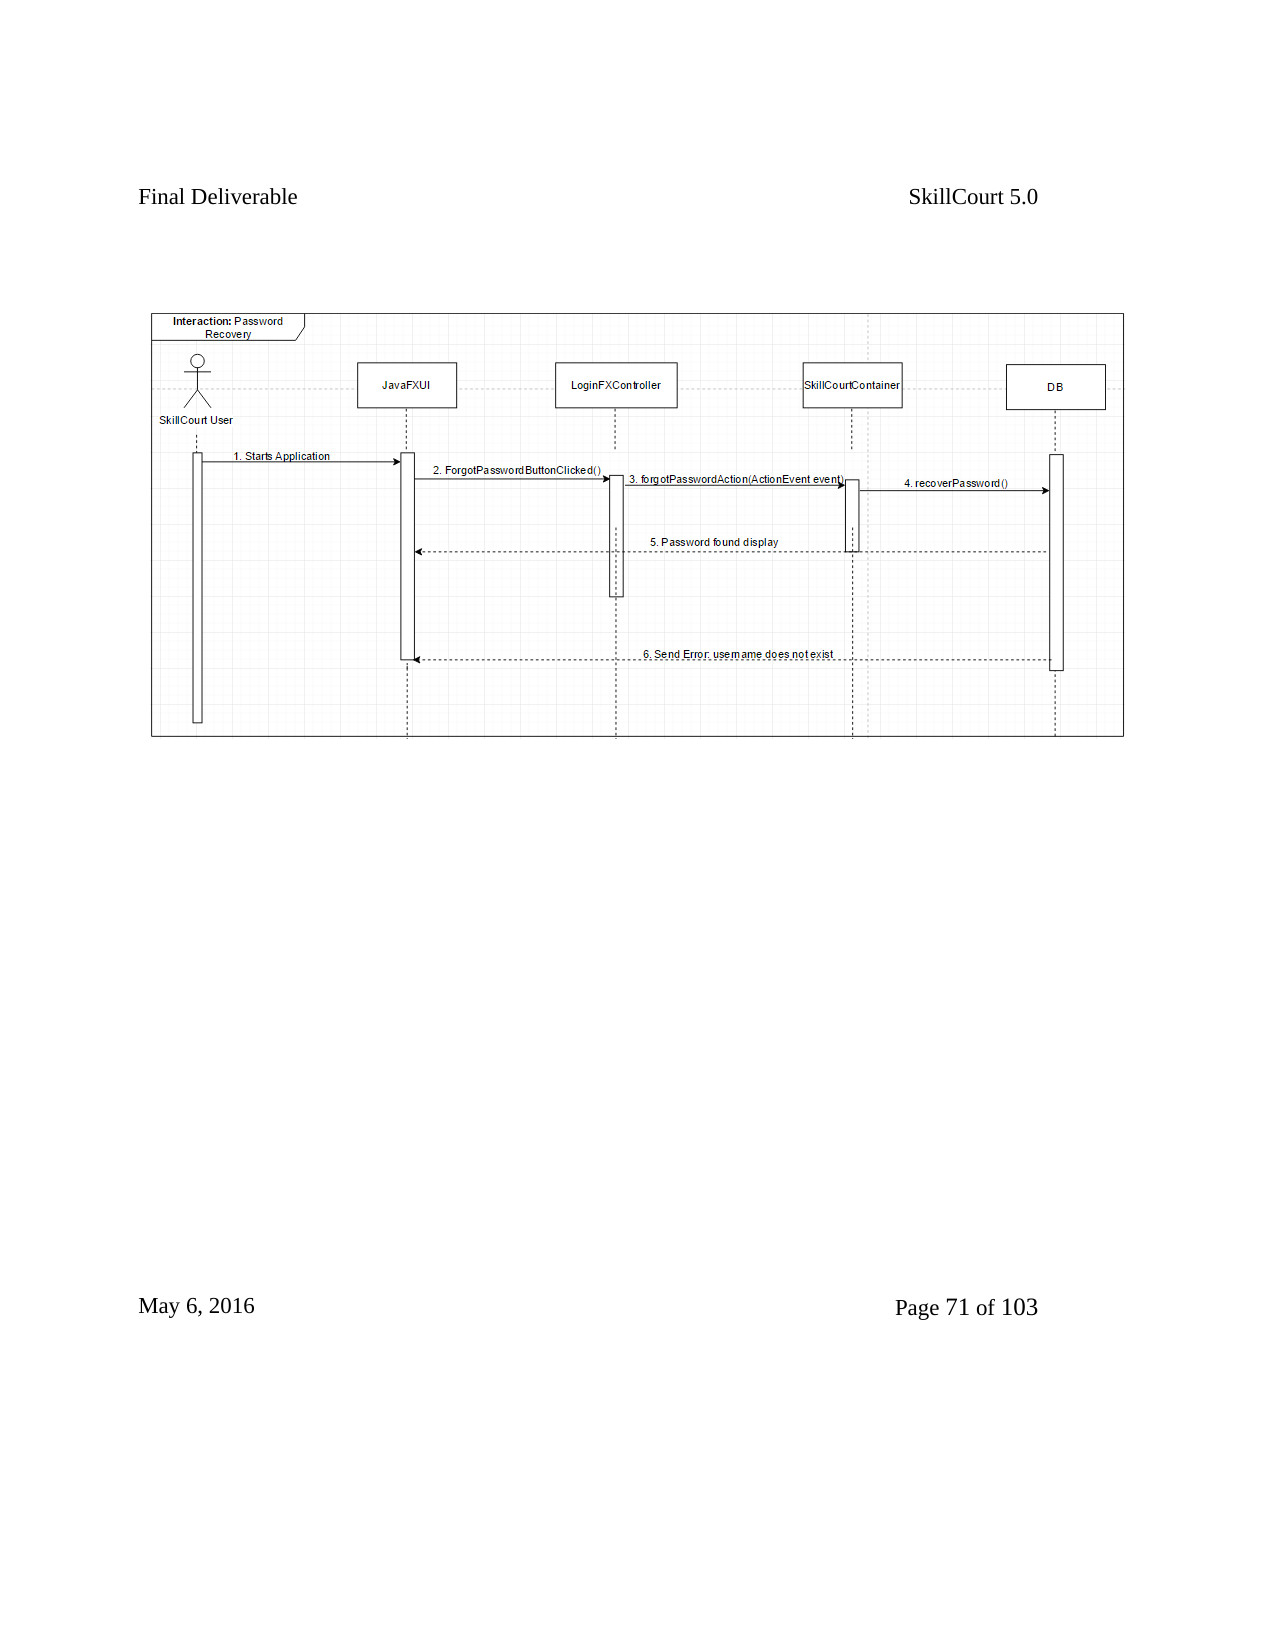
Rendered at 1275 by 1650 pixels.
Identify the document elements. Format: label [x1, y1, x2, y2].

picture [150, 313, 1125, 739]
